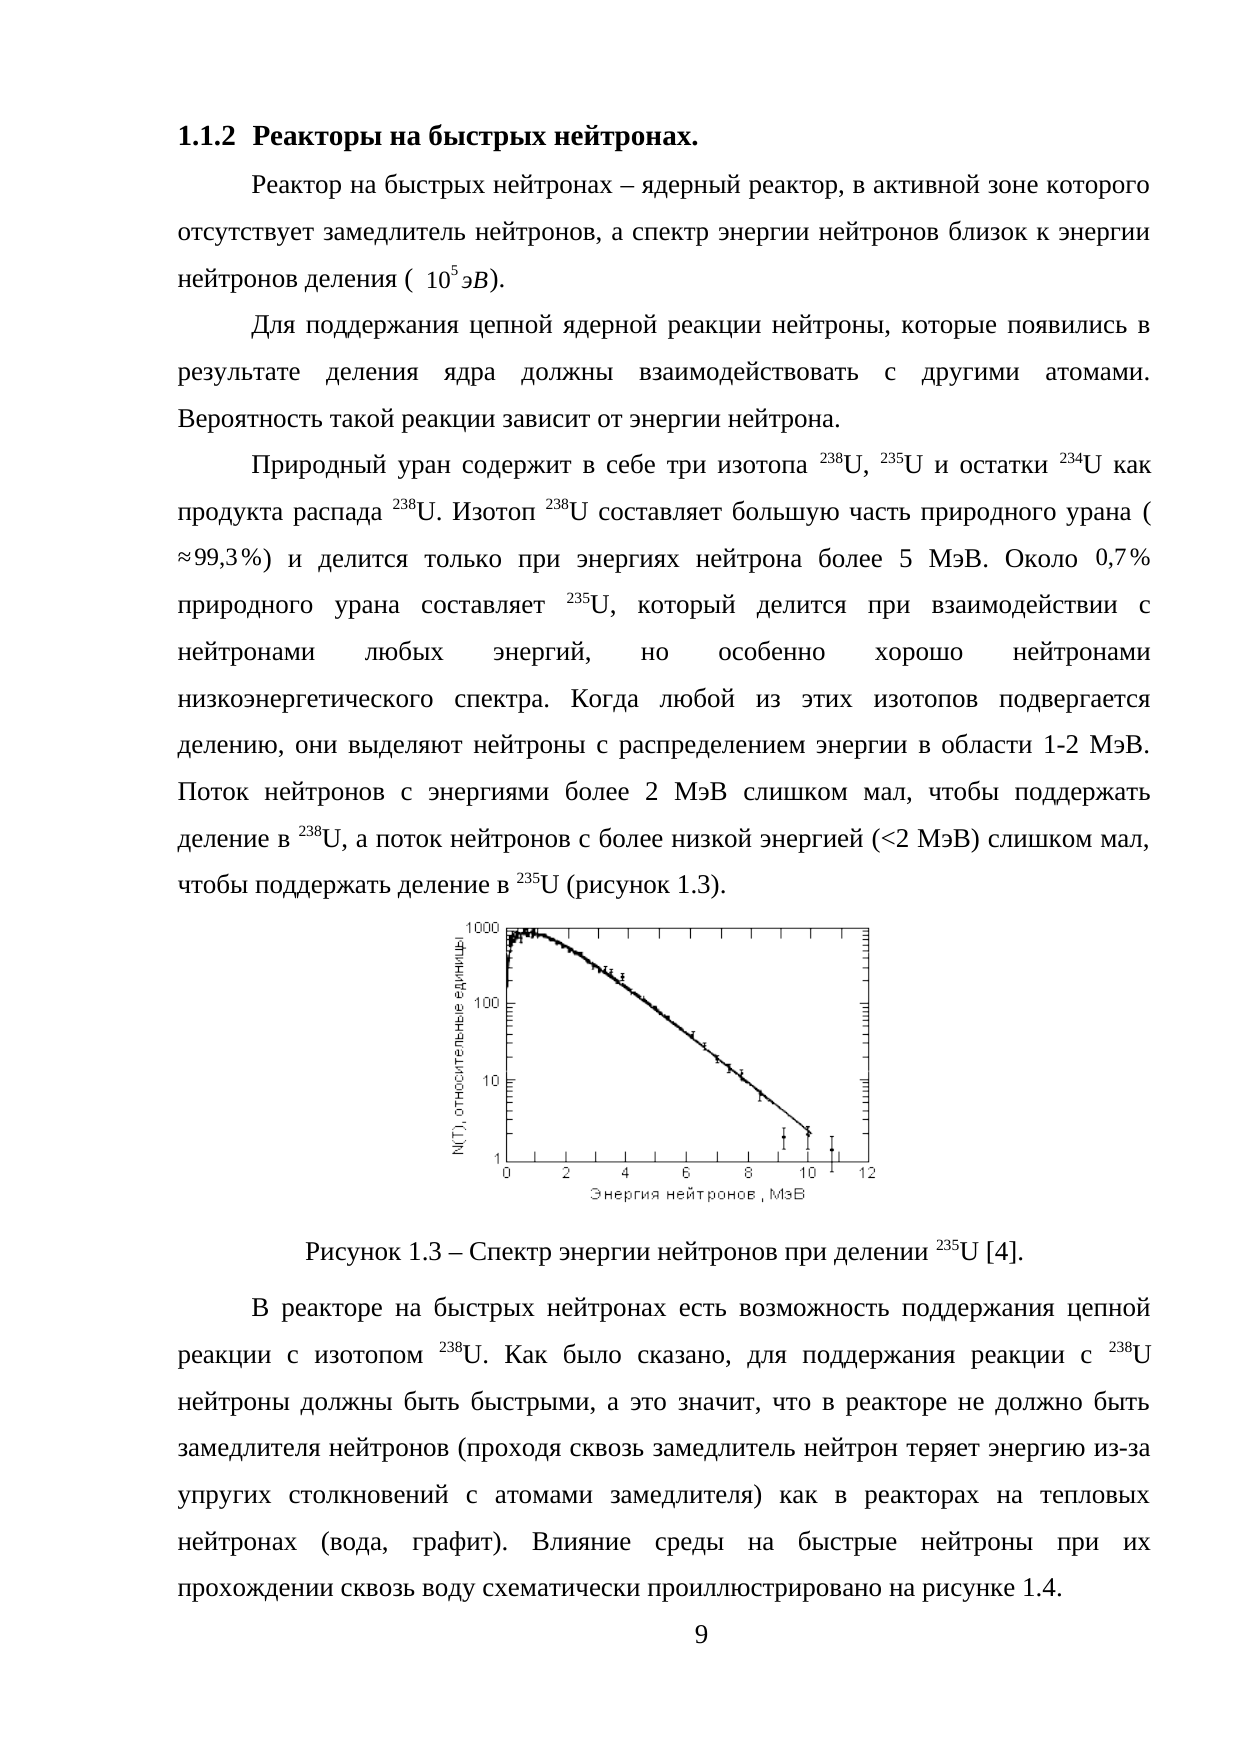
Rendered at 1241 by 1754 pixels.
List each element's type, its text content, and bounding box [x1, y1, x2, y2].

text Рисунок 1.3 – Спектр энергии нейтронов при делении 235U [4]. [177, 1235, 1152, 1267]
subtitle Реакторы на быстрых нейтронах. [177, 118, 1152, 152]
text Реактор на быстрых нейтронах – ядерный реактор, в активной зоне которого отсутствует замедлитель нейтронов, а спектр энергии нейтронов близок к энергии нейтронов деления (). [177, 168, 1152, 293]
picture [441, 915, 888, 1211]
text Для поддержания цепной ядерной реакции нейтроны, которые появились в результате деления ядра должны взаимодействовать с другими атомами. Вероятность такой реакции зависит от энергии нейтрона. [177, 308, 1152, 433]
text В реакторе на быстрых нейтронах есть возможность поддержания цепной реакции с изотопом 238U. Как было сказано, для поддержания реакции с 238U нейтроны должны быть быстрыми, а это значит, что в реакторе не должно быть замедлителя нейтронов (проходя сквозь замедлитель нейтрон теряет энергию из-за упругих столкновений с атомами замедлителя) как в реакторах на тепловых нейтронах (вода, графит). Влияние среды на быстрые нейтроны при их прохождении сквозь воду схематически проиллюстрировано на рисунке 1.4. [177, 1292, 1152, 1603]
text Природный уран содержит в себе три изотопа 238U, 235U и остатки 234U как продукта распада 238U. Изотоп 238U составляет большую часть природного урана () и делится только при энергиях нейтрона более 5 МэВ. Около природного урана составляет 235U, который делится при взаимодействии с нейтронами любых энергий, но особенно хорошо нейтронами низкоэнергетического спектра. Когда любой из этих изотопов подвергается делению, они выделяют нейтроны с распределением энергии в области 1-2 МэВ. Поток нейтронов с энергиями более 2 МэВ слишком мал, чтобы поддержать деление в 238U, а поток нейтронов с более низкой энергией (<2 МэВ) слишком мал, чтобы поддержать деление в 235U (рисунок 1.3). [177, 448, 1152, 899]
